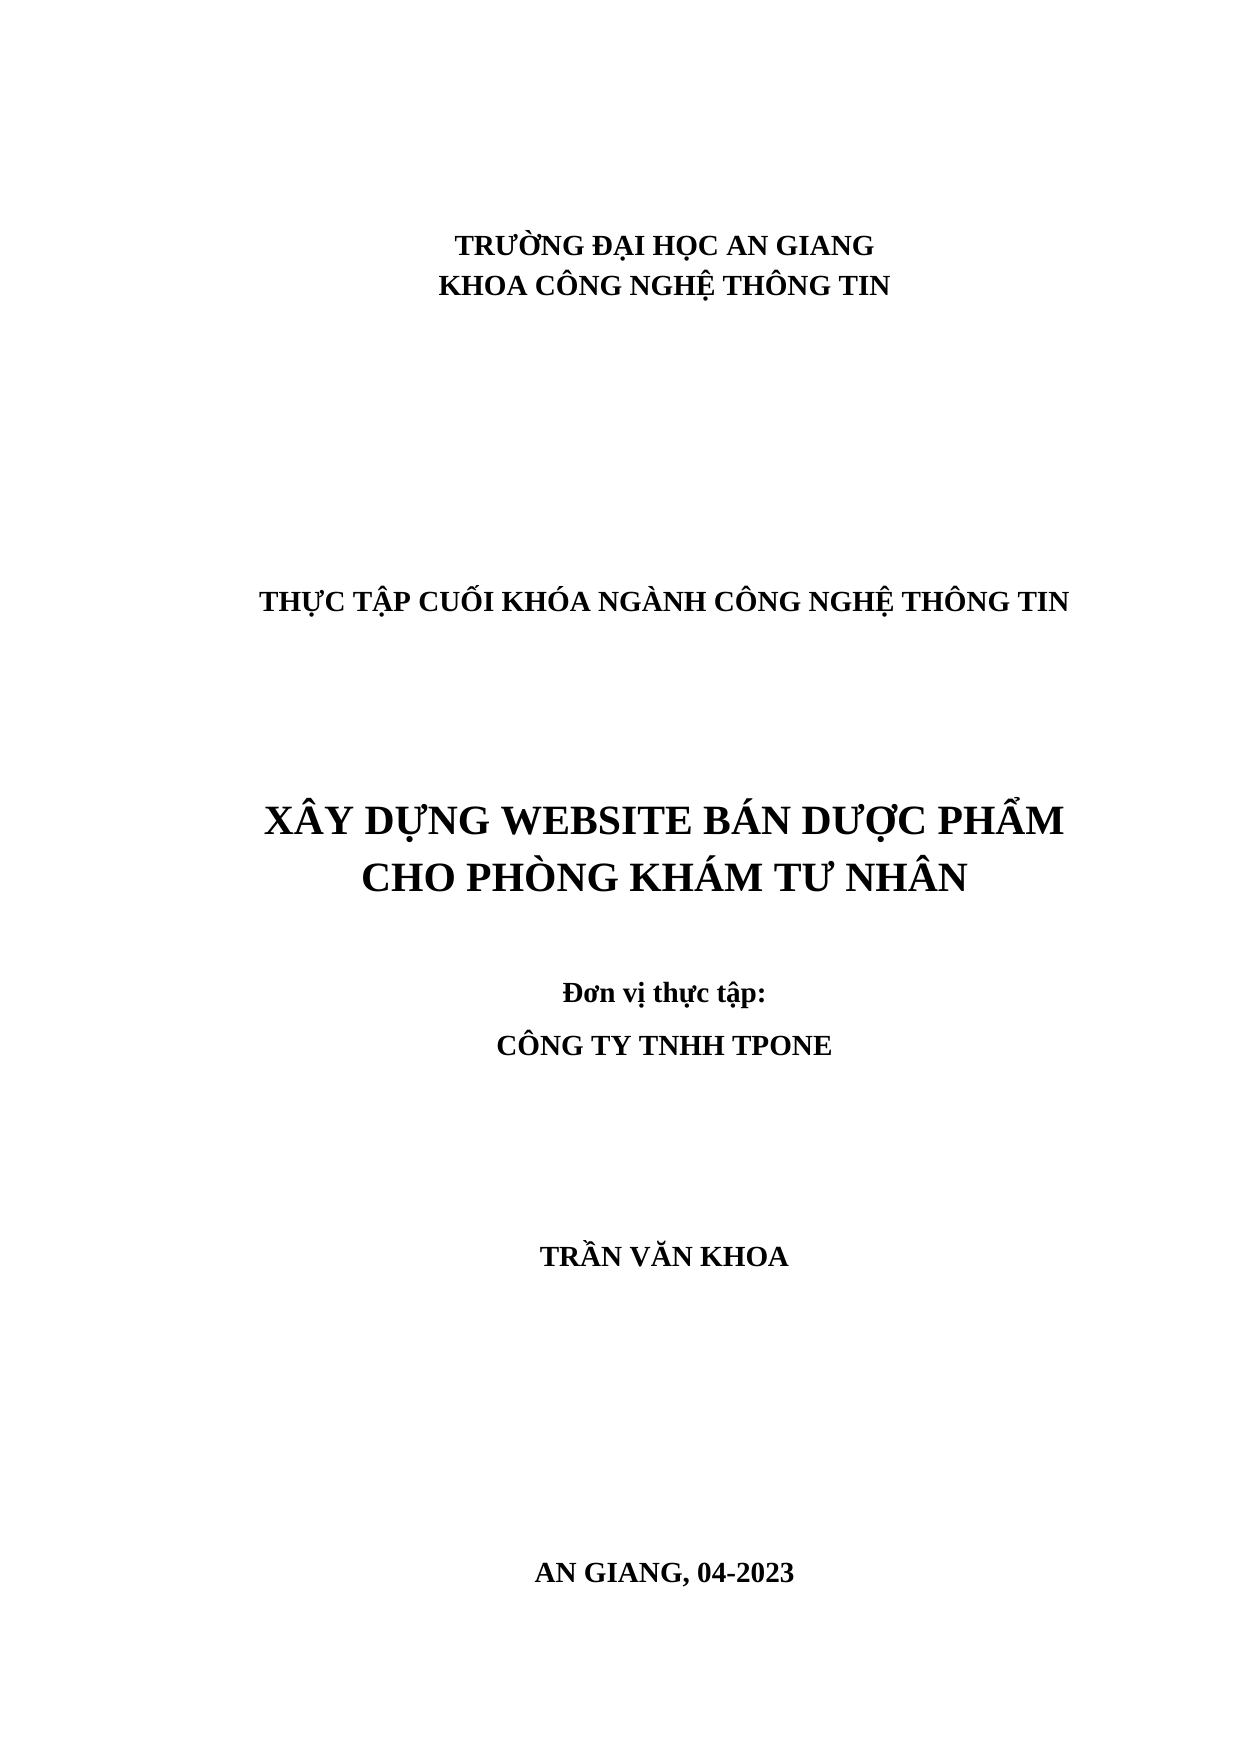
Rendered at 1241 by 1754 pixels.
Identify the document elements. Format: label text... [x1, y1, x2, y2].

text TRƯỜNG ĐẠI HỌC AN GIANG [236, 228, 1092, 262]
text CÔNG TY TNHH TPONE [236, 1028, 1092, 1062]
text AN GIANG, 04-2023 [236, 1555, 1092, 1589]
text KHOA CÔNG NGHỆ THÔNG TIN [236, 268, 1092, 302]
text THỰC TẬP CUỐI KHÓA NGÀNH CÔNG NGHỆ THÔNG TIN [236, 584, 1092, 618]
text XÂY DỰNG WEBSITE BÁN DƯỢC PHẨM CHO PHÒNG KHÁM TƯ NHÂN [236, 795, 1092, 901]
text TRẦN VĂN KHOA [236, 1239, 1092, 1273]
text Đơn vị thực tập: [236, 976, 1092, 1009]
